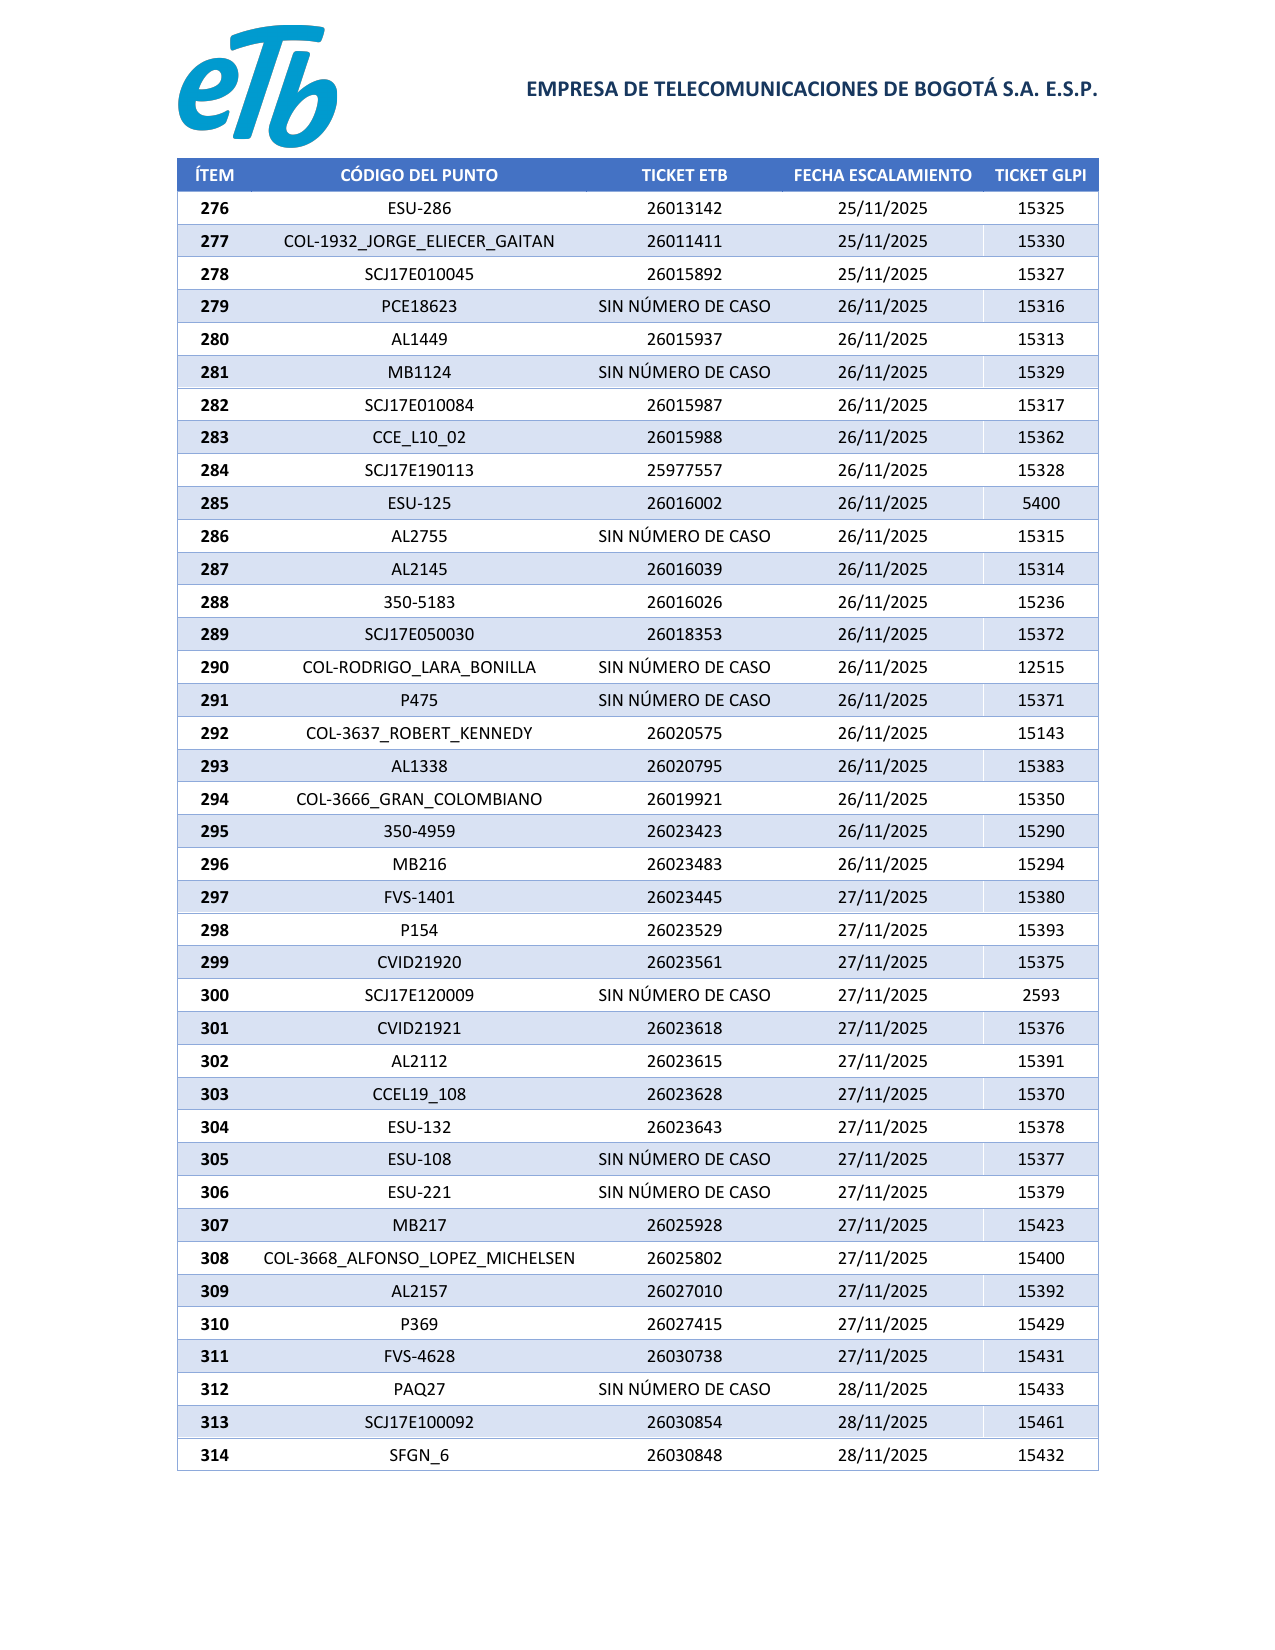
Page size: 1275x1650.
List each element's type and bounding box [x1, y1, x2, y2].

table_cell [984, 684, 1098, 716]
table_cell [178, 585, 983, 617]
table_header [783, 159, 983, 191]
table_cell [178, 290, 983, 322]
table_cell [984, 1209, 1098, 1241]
picture [287, 95, 317, 134]
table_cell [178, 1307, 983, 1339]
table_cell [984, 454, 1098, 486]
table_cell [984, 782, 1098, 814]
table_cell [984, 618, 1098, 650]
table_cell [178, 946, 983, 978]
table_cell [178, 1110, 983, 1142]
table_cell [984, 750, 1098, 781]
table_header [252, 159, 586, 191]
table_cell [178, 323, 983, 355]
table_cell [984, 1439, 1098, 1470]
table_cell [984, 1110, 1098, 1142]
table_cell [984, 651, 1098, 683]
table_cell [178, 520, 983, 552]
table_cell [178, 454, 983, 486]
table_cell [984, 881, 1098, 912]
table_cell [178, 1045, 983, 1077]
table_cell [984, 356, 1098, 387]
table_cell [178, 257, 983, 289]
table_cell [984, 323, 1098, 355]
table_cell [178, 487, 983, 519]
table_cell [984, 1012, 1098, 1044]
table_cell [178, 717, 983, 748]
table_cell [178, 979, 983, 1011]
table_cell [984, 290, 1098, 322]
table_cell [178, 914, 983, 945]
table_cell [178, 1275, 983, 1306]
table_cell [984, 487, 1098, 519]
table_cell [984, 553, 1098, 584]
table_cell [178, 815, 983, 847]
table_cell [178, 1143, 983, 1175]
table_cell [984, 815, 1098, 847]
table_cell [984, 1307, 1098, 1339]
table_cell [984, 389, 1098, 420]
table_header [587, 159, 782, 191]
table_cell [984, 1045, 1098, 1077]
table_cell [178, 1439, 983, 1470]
picture [177, 25, 338, 149]
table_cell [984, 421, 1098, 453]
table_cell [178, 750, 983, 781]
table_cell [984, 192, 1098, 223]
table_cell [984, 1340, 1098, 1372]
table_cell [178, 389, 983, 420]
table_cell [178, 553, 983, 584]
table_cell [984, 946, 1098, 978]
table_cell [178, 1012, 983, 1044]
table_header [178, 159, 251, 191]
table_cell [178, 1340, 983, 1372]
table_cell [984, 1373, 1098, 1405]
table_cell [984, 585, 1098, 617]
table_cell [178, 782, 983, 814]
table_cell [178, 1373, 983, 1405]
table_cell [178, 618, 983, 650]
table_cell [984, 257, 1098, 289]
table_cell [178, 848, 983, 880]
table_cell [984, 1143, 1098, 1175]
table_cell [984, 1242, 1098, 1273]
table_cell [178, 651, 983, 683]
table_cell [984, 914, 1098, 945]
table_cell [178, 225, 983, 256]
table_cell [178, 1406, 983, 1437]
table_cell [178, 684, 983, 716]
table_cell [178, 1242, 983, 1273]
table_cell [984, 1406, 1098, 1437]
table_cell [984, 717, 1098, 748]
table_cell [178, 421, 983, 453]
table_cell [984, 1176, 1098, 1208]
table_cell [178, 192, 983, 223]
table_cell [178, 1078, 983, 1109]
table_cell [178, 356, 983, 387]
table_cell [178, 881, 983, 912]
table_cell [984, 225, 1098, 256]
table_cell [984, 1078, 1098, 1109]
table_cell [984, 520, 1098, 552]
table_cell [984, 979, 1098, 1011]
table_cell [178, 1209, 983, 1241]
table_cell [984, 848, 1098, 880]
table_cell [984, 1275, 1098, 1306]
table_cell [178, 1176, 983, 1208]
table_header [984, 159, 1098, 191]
